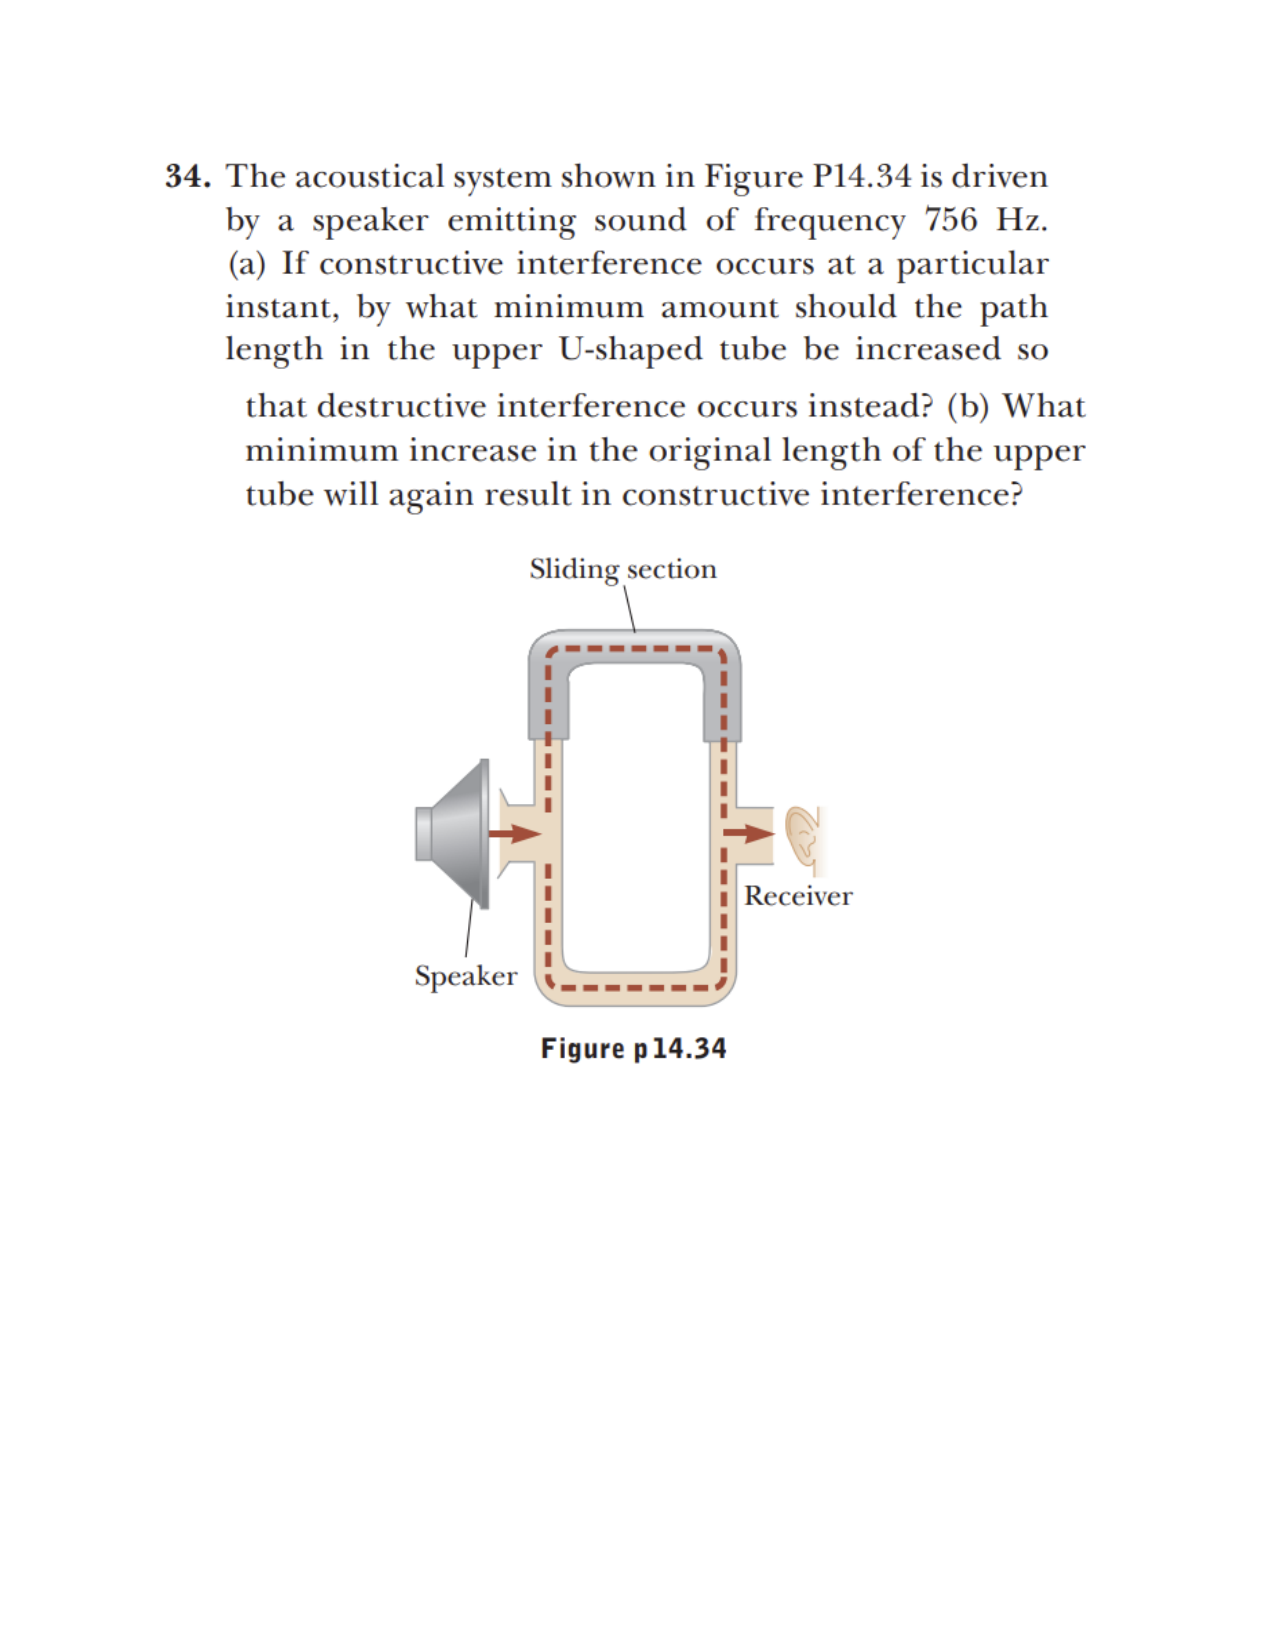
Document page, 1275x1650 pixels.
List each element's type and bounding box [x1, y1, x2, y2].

picture [150, 150, 1125, 373]
picture [150, 374, 1125, 1072]
